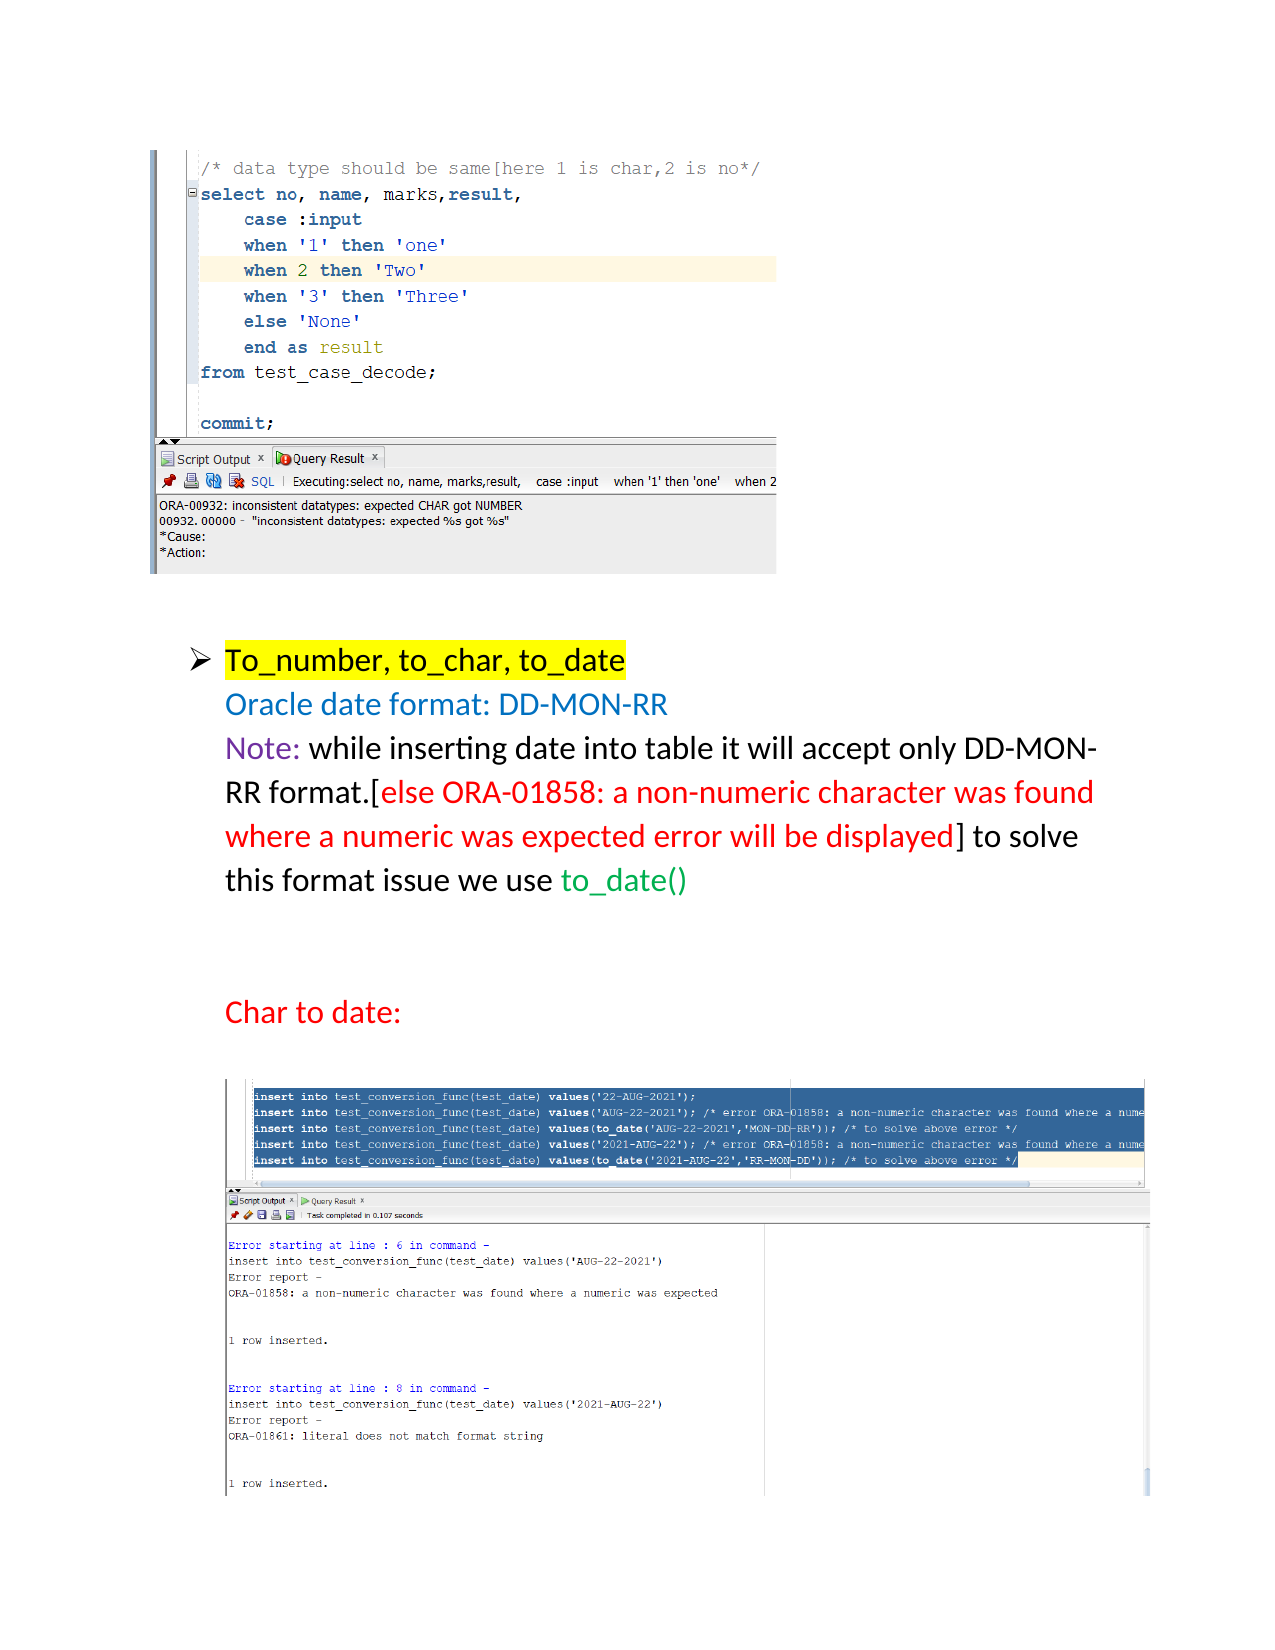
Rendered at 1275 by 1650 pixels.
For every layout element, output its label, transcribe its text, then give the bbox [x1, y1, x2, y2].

list Char to date: [225, 991, 1125, 1032]
list Note: while inserting date into table it will accept only DD-MON-RR format.[else ORA-01858: a non-numeric character was found where a numeric was expected error will be displayed] to solve this format issue we use to_date() [225, 727, 1125, 900]
picture [150, 150, 777, 574]
list To_number, to_char, to_date [187, 639, 1125, 680]
picture [225, 1079, 1150, 1496]
list Oracle date format: DD-MON-RR [225, 683, 1125, 724]
